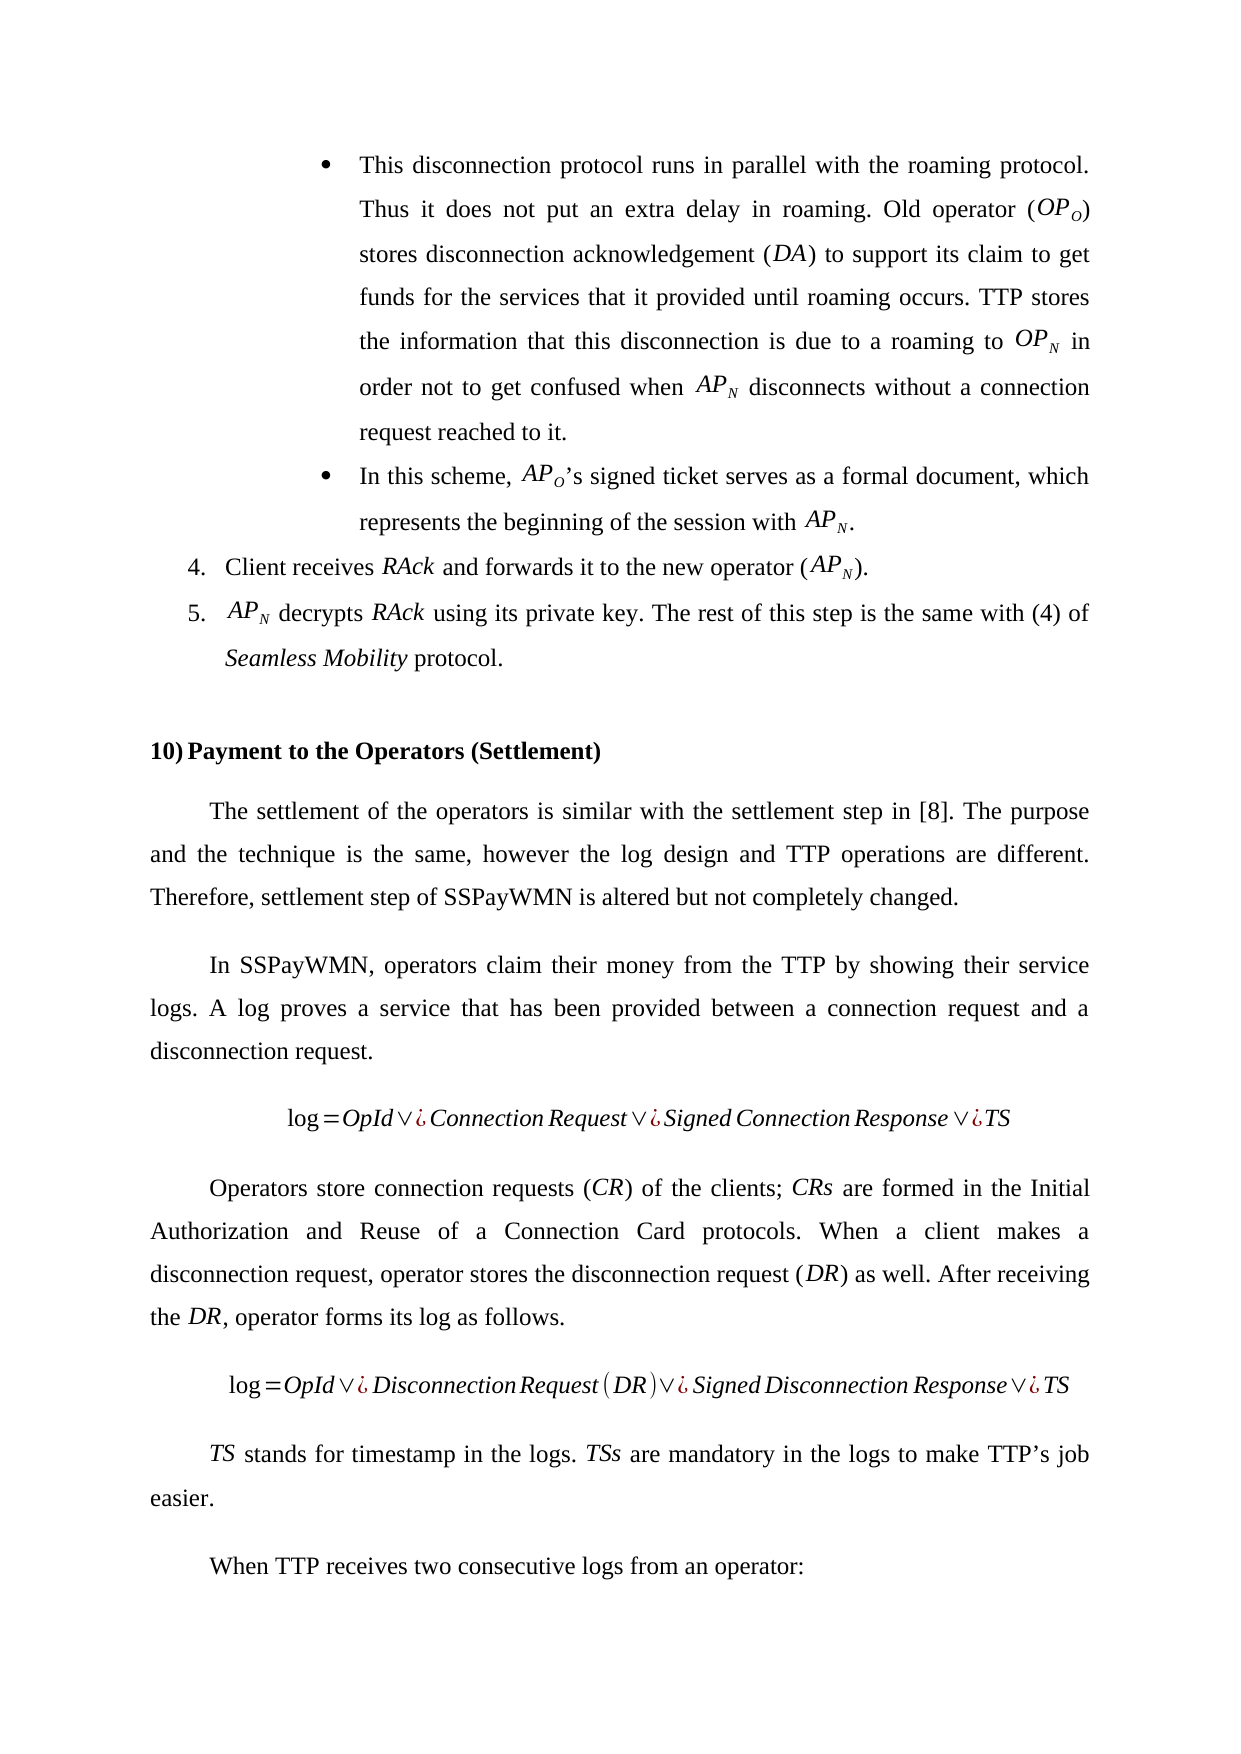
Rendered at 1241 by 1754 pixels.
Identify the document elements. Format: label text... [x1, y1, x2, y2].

subtitle Payment to the Operators (Settlement) [150, 736, 1090, 764]
text stands for timestamp in the logs. are mandatory in the logs to make TTP’s job easier. [150, 1439, 1090, 1511]
text When TTP receives two consecutive logs from an operator: [150, 1551, 1090, 1579]
text The settlement of the operators is similar with the settlement step in [8]. The purpose and the technique is the same, however the log design and TTP operations are different. Therefore, settlement step of SSPayWMN is altered but not completely changed. [150, 796, 1090, 911]
text In SSPayWMN, operators claim their money from the TTP by showing their service logs. A log proves a service that has been provided between a connection request and a disconnection request. [150, 950, 1090, 1065]
text Operators store connection requests () of the clients; are formed in the Initial Authorization and Reuse of a Connection Card protocols. When a client makes a disconnection request, operator stores the disconnection request () as well. After receiving the , operator forms its log as follows. [150, 1173, 1090, 1331]
list decrypts using its private key. The rest of this step is the same with (4) of Seamless Mobility protocol. [187, 597, 1090, 671]
list This disconnection protocol runs in parallel with the roaming protocol. Thus it does not put an extra delay in roaming. Old operator () stores disconnection acknowledgement () to support its claim to get funds for the services that it provided until roaming occurs. TTP stores the information that this disconnection is due to a roaming to in order not to get confused when disconnects without a connection request reached to it. [322, 150, 1090, 445]
list In this scheme, ’s signed ticket serves as a formal document, which represents the beginning of the session with . [322, 460, 1090, 537]
list Client receives and forwards it to the new operator (). [187, 551, 1090, 582]
